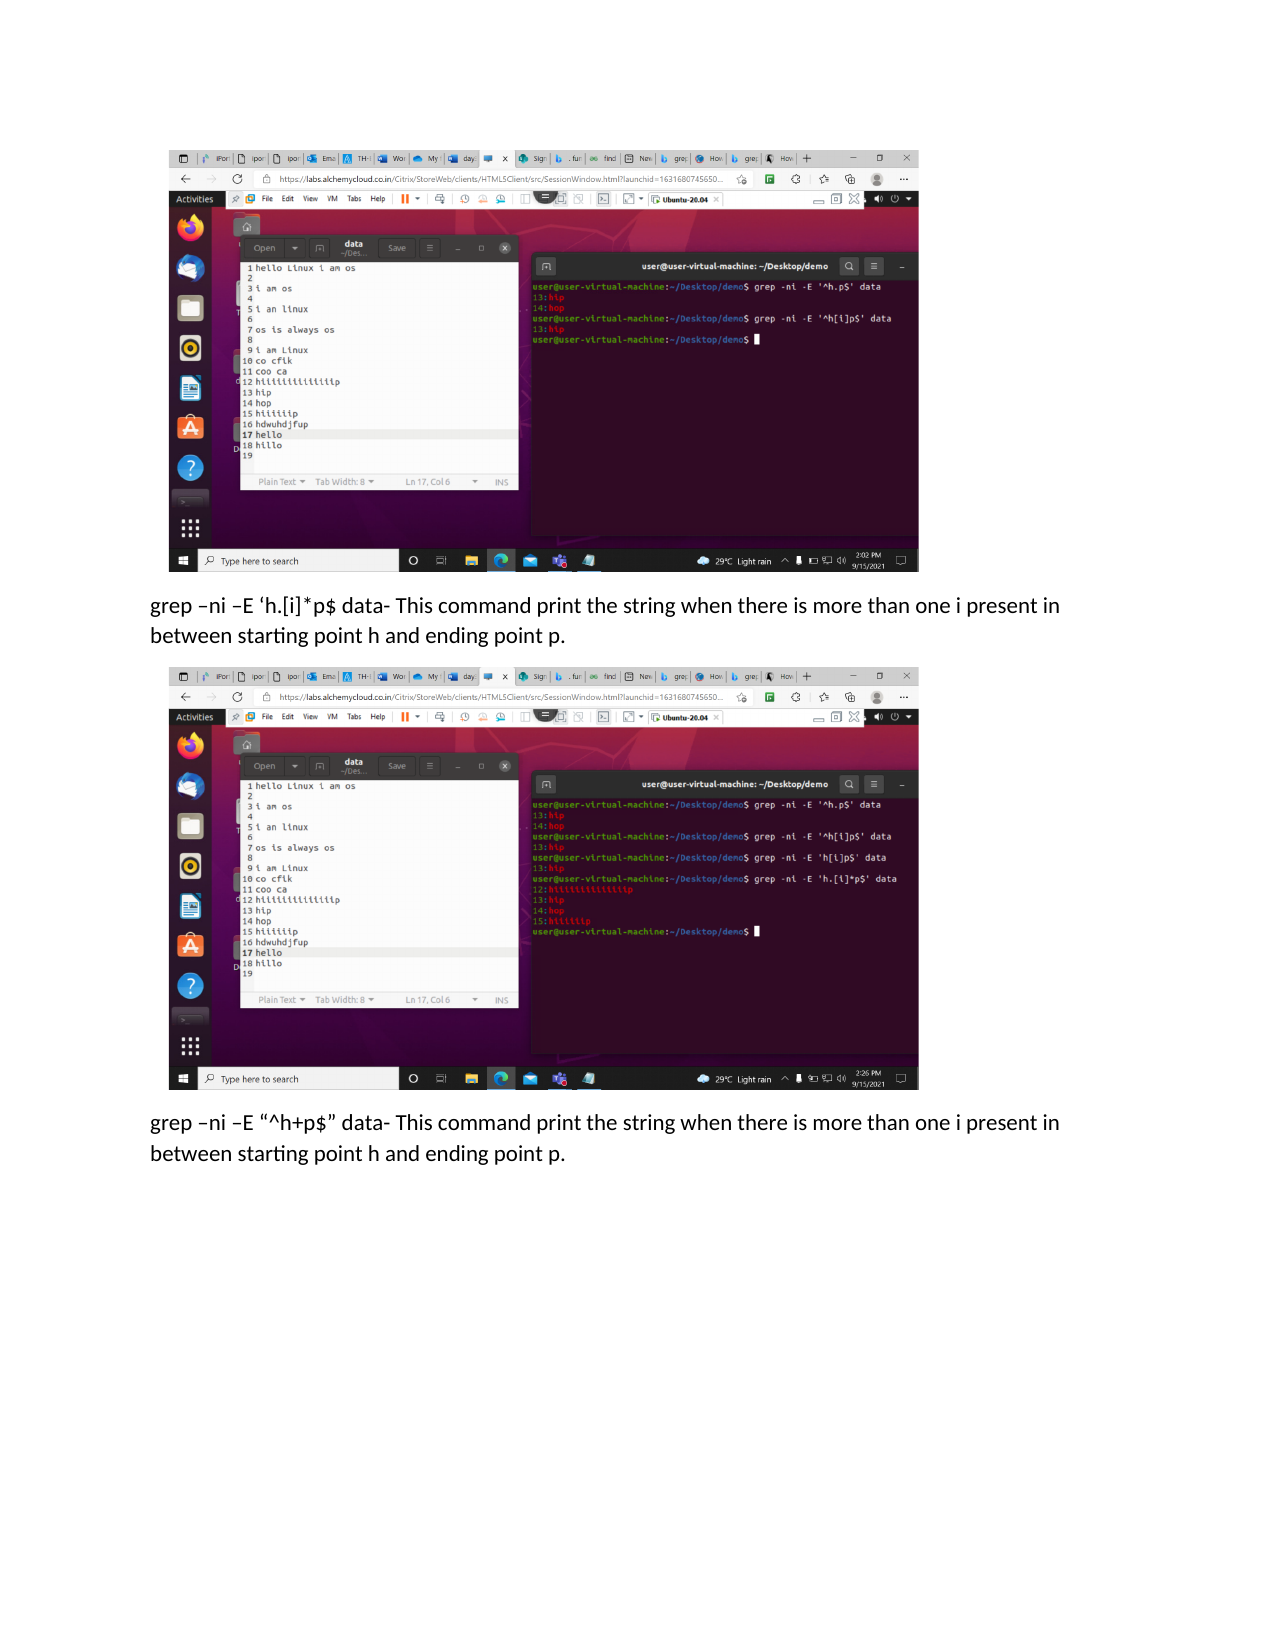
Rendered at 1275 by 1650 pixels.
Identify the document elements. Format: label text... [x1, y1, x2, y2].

text grep –ni –E ‘h.[i]*p$ data- This command print the string when there is more than one i present in between starting point h and ending point p. [150, 591, 1125, 649]
text grep –ni –E “^h+p$” data- This command print the string when there is more than one i present in between starting point h and ending point p. [150, 1108, 1125, 1167]
